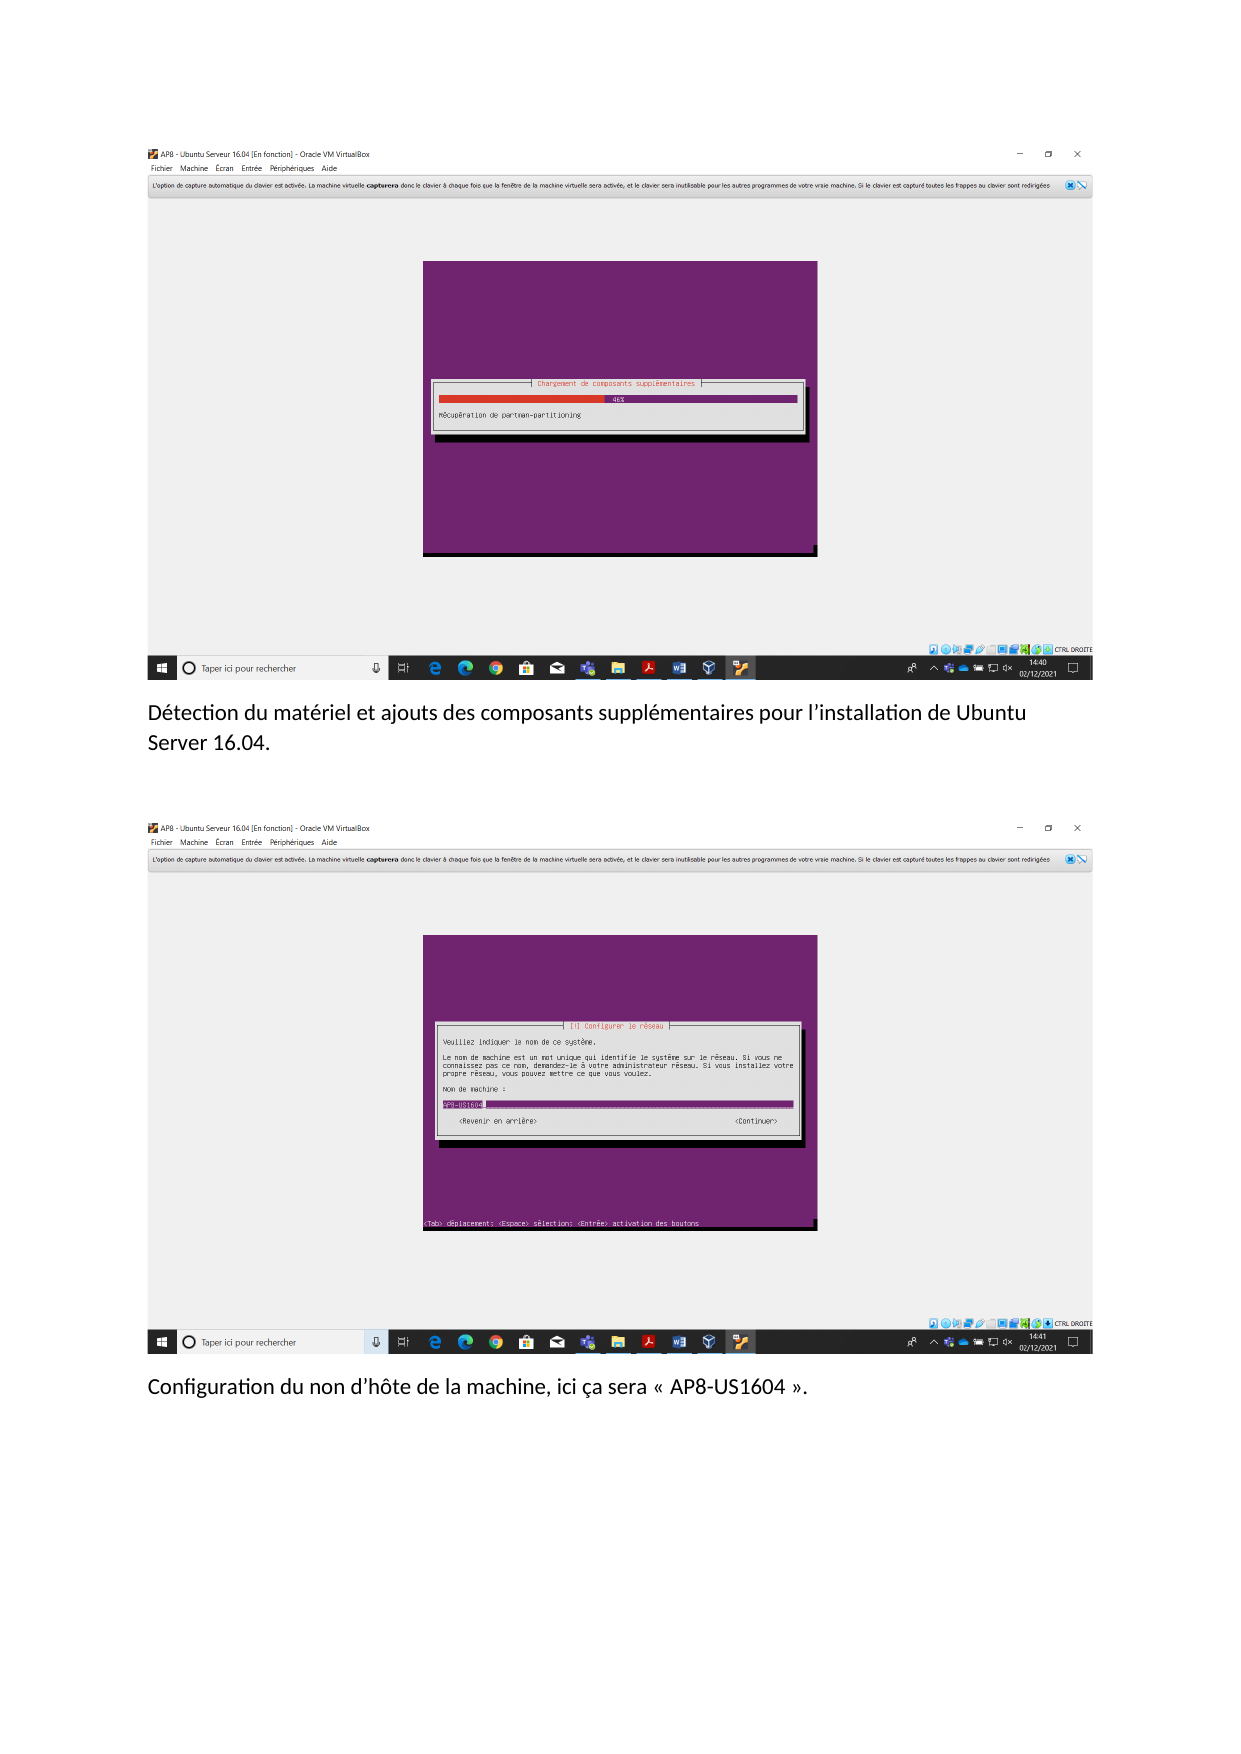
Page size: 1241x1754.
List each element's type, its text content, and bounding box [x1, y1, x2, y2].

text Configuration du non d’hôte de la machine, ici ça sera « AP8-US1604 ». [148, 1372, 1093, 1400]
picture [147, 822, 1093, 1354]
text Détection du matériel et ajouts des composants supplémentaires pour l’installation de Ubuntu Server 16.04. [148, 698, 1093, 756]
picture [147, 147, 1093, 680]
